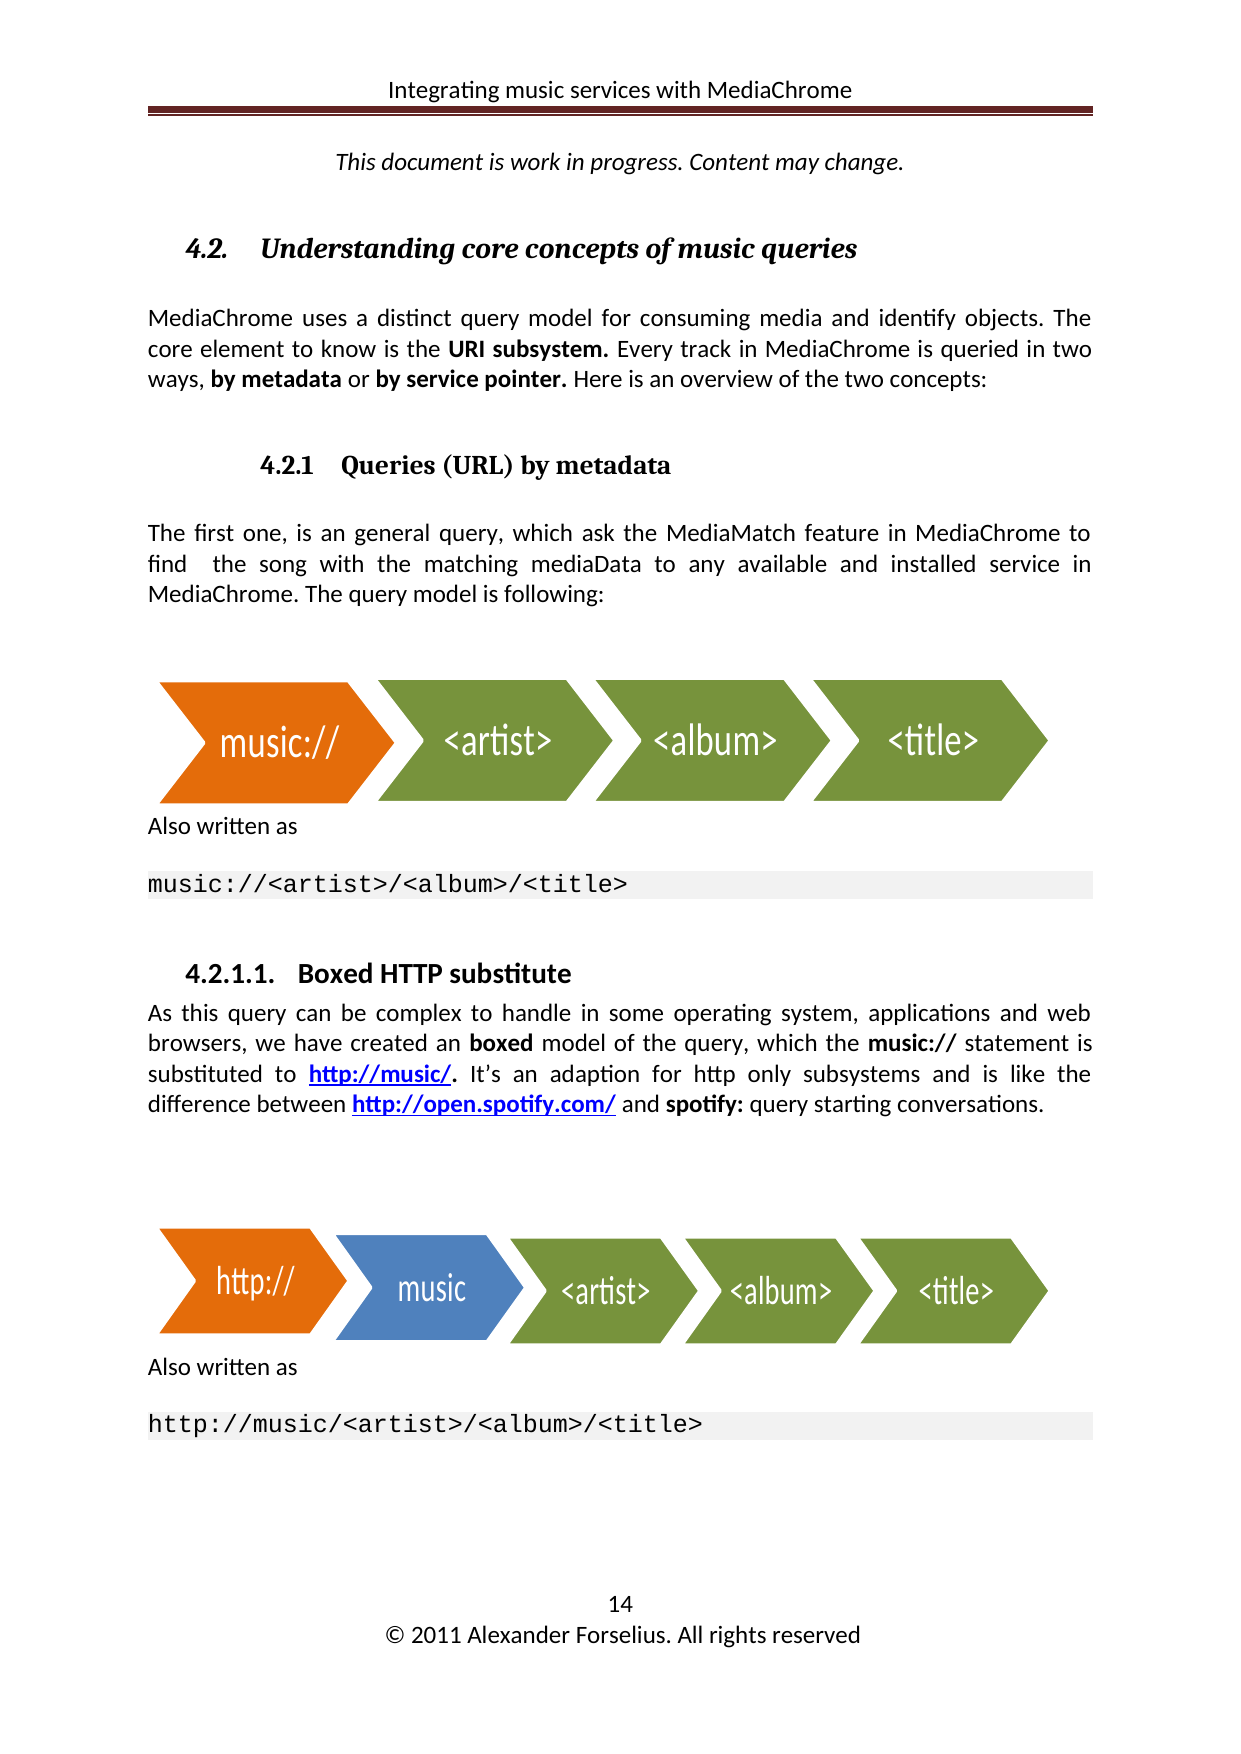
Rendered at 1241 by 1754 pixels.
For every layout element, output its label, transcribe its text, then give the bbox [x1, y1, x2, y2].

subtitle Understanding core concepts of music queries [185, 232, 1093, 266]
text Also written as [148, 1351, 1093, 1381]
text Also written as [148, 810, 1093, 841]
subtitle Queries (URL) by metadata [260, 450, 1093, 481]
text As this query can be complex to handle in some operating system, applications and web browsers, we have created an boxed model of the query, which the music:// statement is substituted to http://music/. It’s an adaption for http only subsystems and is like the difference between http://open.spotify.com/ and spotify: query starting conversations. [148, 997, 1093, 1119]
text MediaChrome uses a distinct query model for consuming media and identify objects. The core element to know is the URI subsystem. Every track in MediaChrome is queried in two ways, by metadata or by service pointer. Here is an overview of the two concepts: [148, 303, 1093, 394]
subtitle Boxed HTTP substitute [185, 955, 1093, 991]
text The first one, is an general query, which ask the MediaMatch feature in MediaChrome to find the song with the matching mediaData to any available and installed service in MediaChrome. The query model is following: [148, 518, 1093, 609]
text music://<artist>/<album>/<title> [148, 871, 1093, 899]
text http://music/<artist>/<album>/<title> [148, 1412, 1093, 1440]
